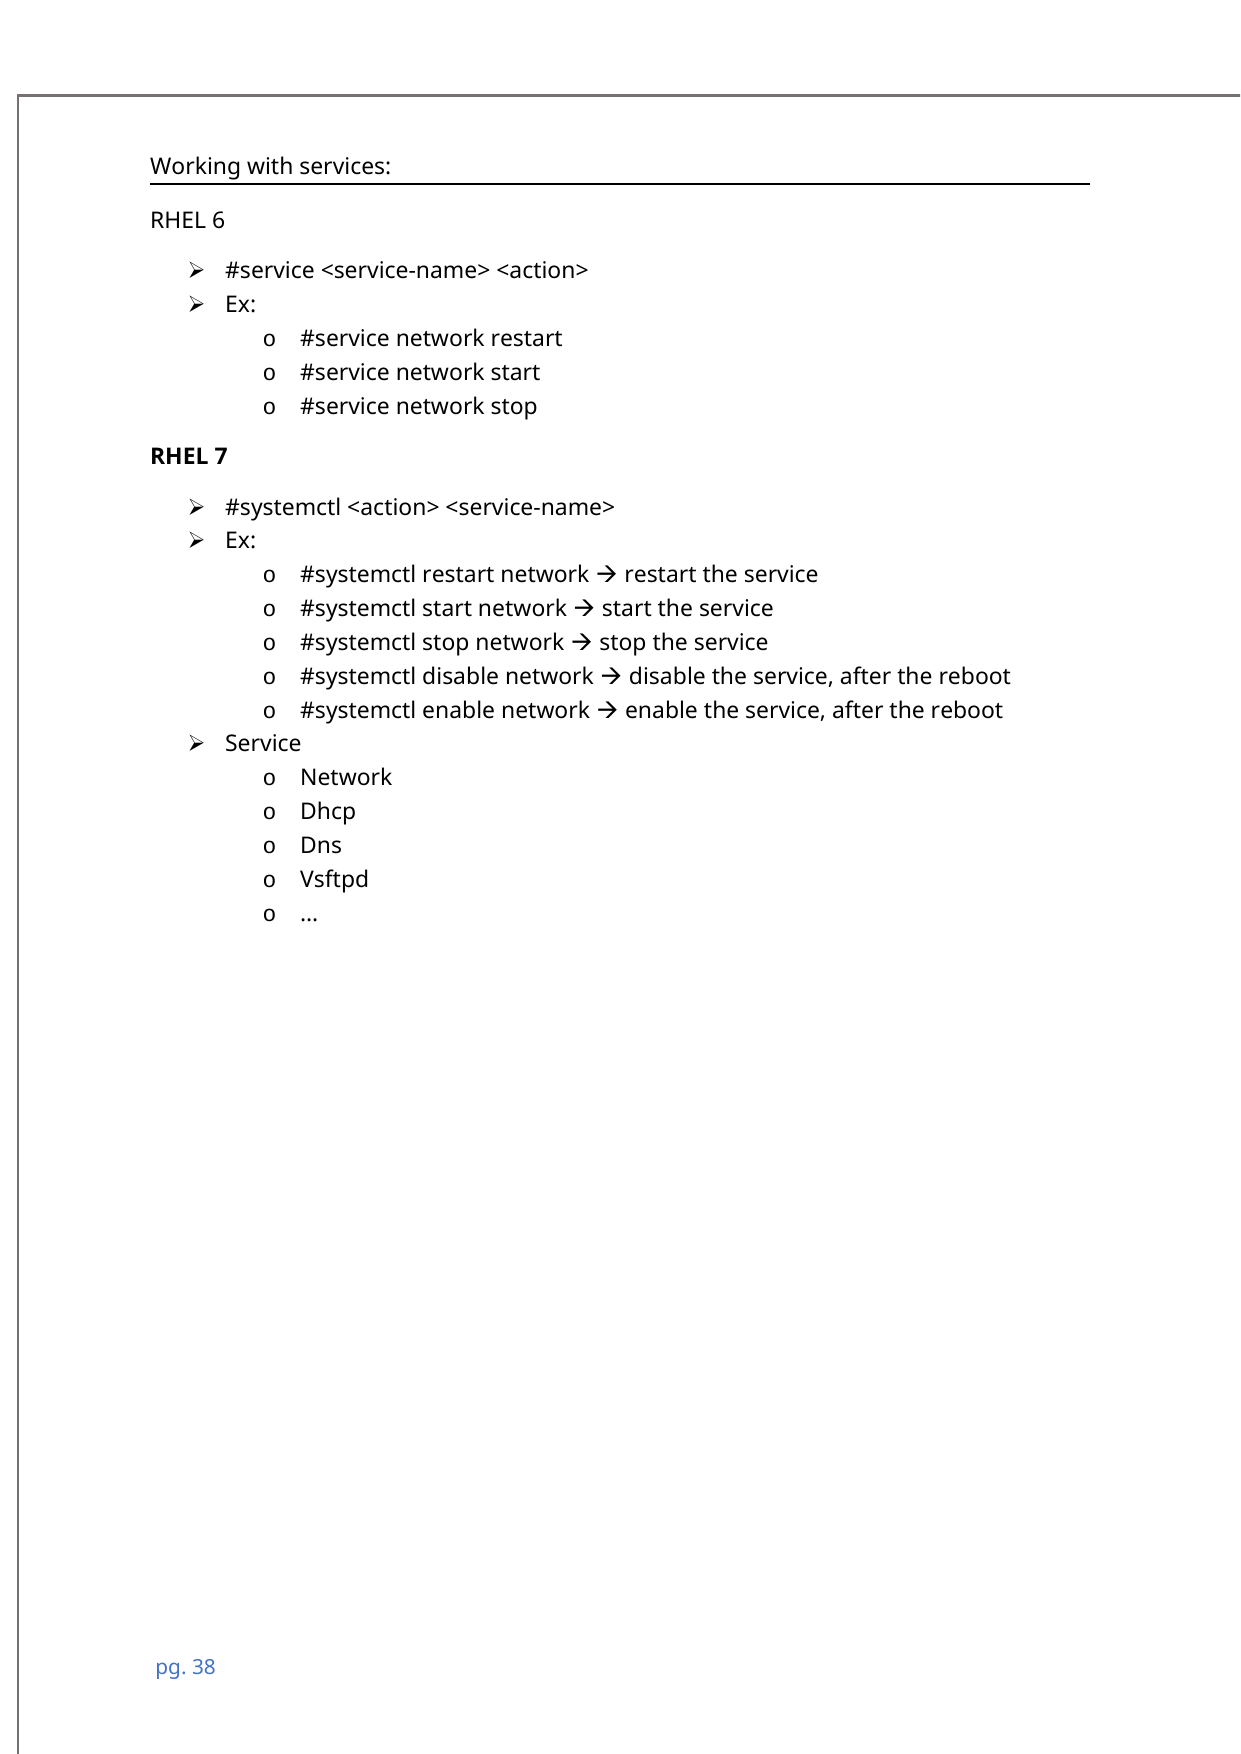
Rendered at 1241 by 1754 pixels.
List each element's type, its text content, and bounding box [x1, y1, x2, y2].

list #service <service-name> <action> [187, 254, 1090, 286]
list Ex: [187, 288, 1090, 319]
list Network [262, 761, 1090, 792]
list Ex: [187, 524, 1090, 556]
text RHEL 6 [150, 204, 1090, 235]
list #systemctl disable network disable the service, after the reboot [262, 660, 1090, 691]
list #service network stop [262, 390, 1090, 421]
list Service [187, 727, 1090, 759]
list Dhcp [262, 795, 1090, 826]
list #systemctl start network start the service [262, 592, 1090, 623]
list #systemctl <action> <service-name> [187, 491, 1090, 522]
list … [262, 897, 1090, 928]
list #service network start [262, 356, 1090, 387]
text Working with services: [150, 150, 1090, 183]
list #service network restart [262, 322, 1090, 353]
list Vsftpd [262, 863, 1090, 894]
list Dns [262, 829, 1090, 860]
text RHEL 7 [150, 440, 1090, 471]
list #systemctl restart network restart the service [262, 558, 1090, 589]
list #systemctl stop network stop the service [262, 626, 1090, 657]
list #systemctl enable network enable the service, after the reboot [262, 693, 1090, 725]
